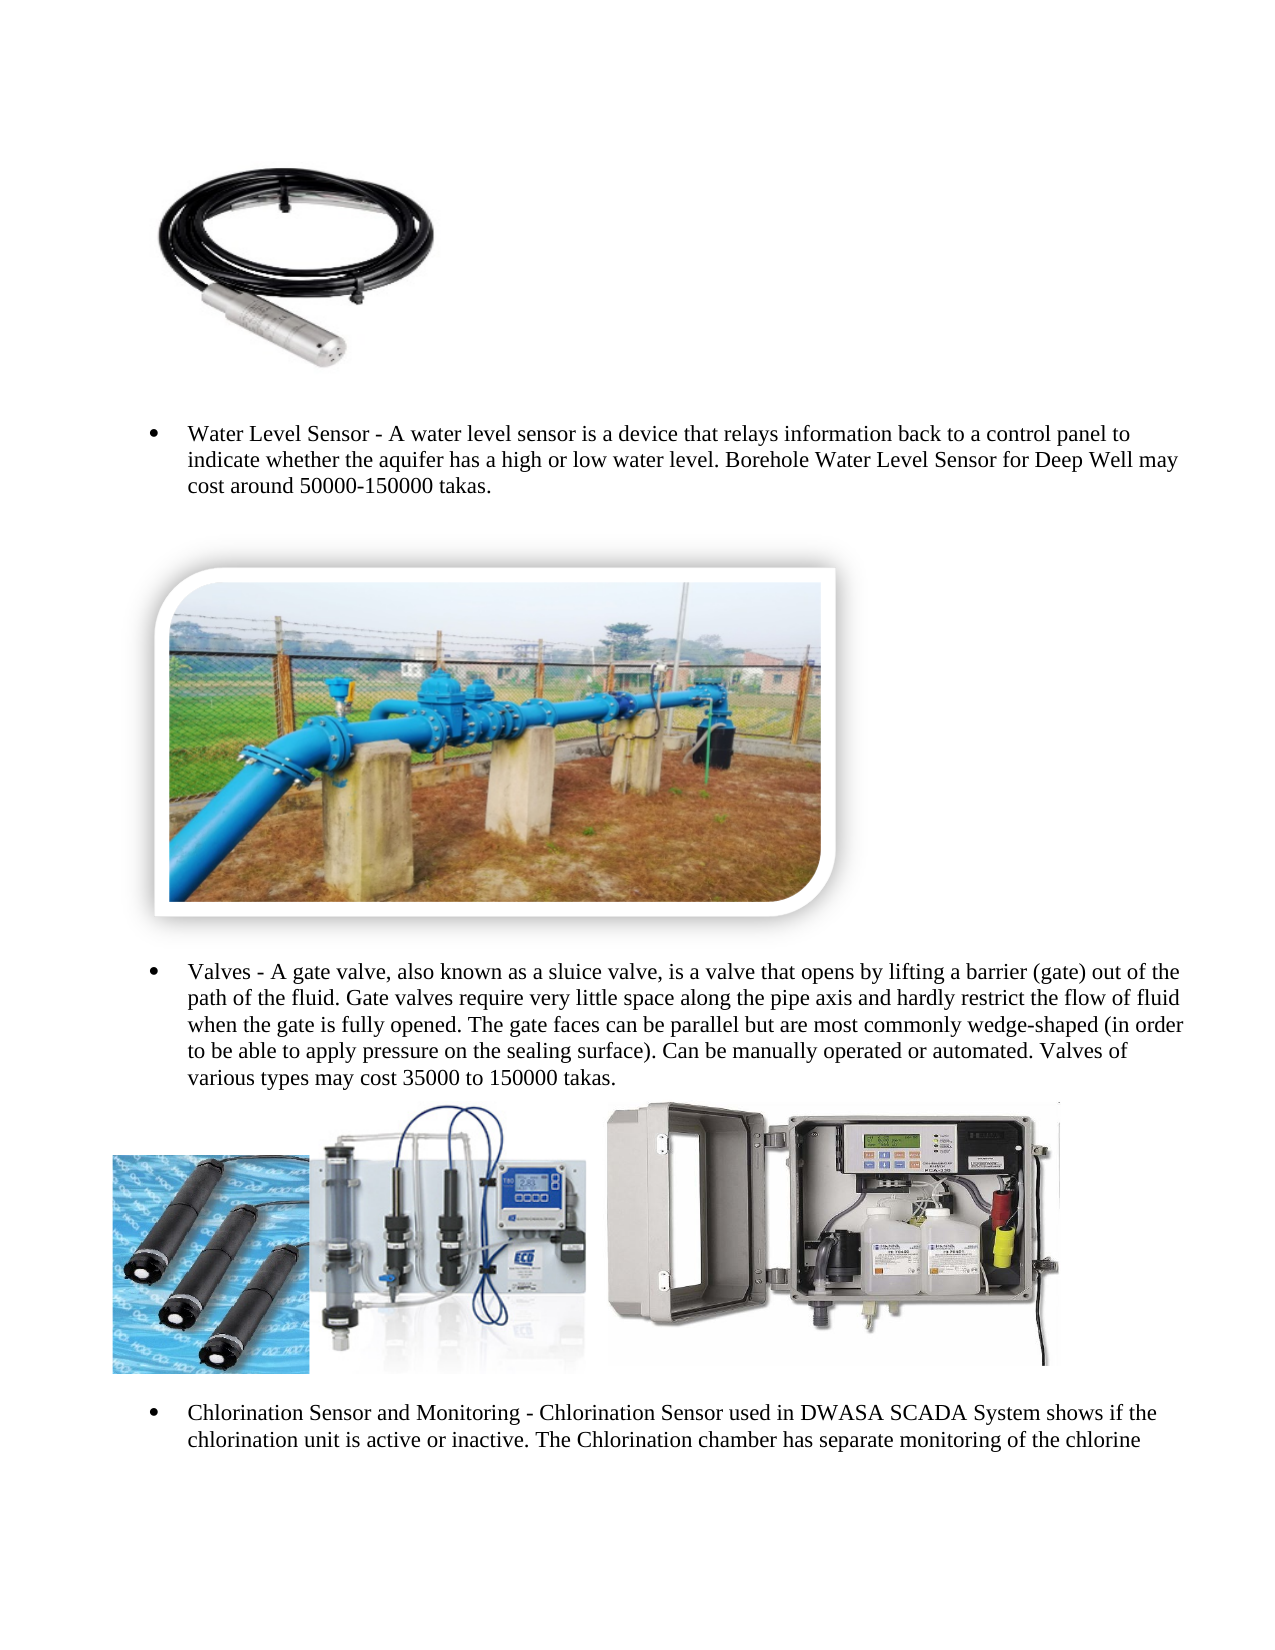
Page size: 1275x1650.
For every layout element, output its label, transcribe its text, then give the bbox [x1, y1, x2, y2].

list Water Level Sensor - A water level sensor is a device that relays information back to a control panel to indicate whether the aquifer has a high or low water level. Borehole Water Level Sensor for Deep Well may cost around 50000-150000 takas. [150, 420, 1191, 499]
list Valves - A gate valve, also known as a sluice valve, is a valve that opens by lifting a barrier (gate) out of the path of the fluid. Gate valves require very little space along the pipe axis and hardly restrict the flow of fluid when the gate is fully opened. The gate faces can be parallel but are most commonly wedge-shaped (in order to be able to apply pressure on the sealing surface). Can be manually operated or automated. Valves of various types may cost 35000 to 150000 takas. [150, 958, 1191, 1090]
picture [112, 1090, 1061, 1374]
picture [112, 161, 470, 394]
picture [112, 525, 878, 959]
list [150, 1399, 1191, 1452]
